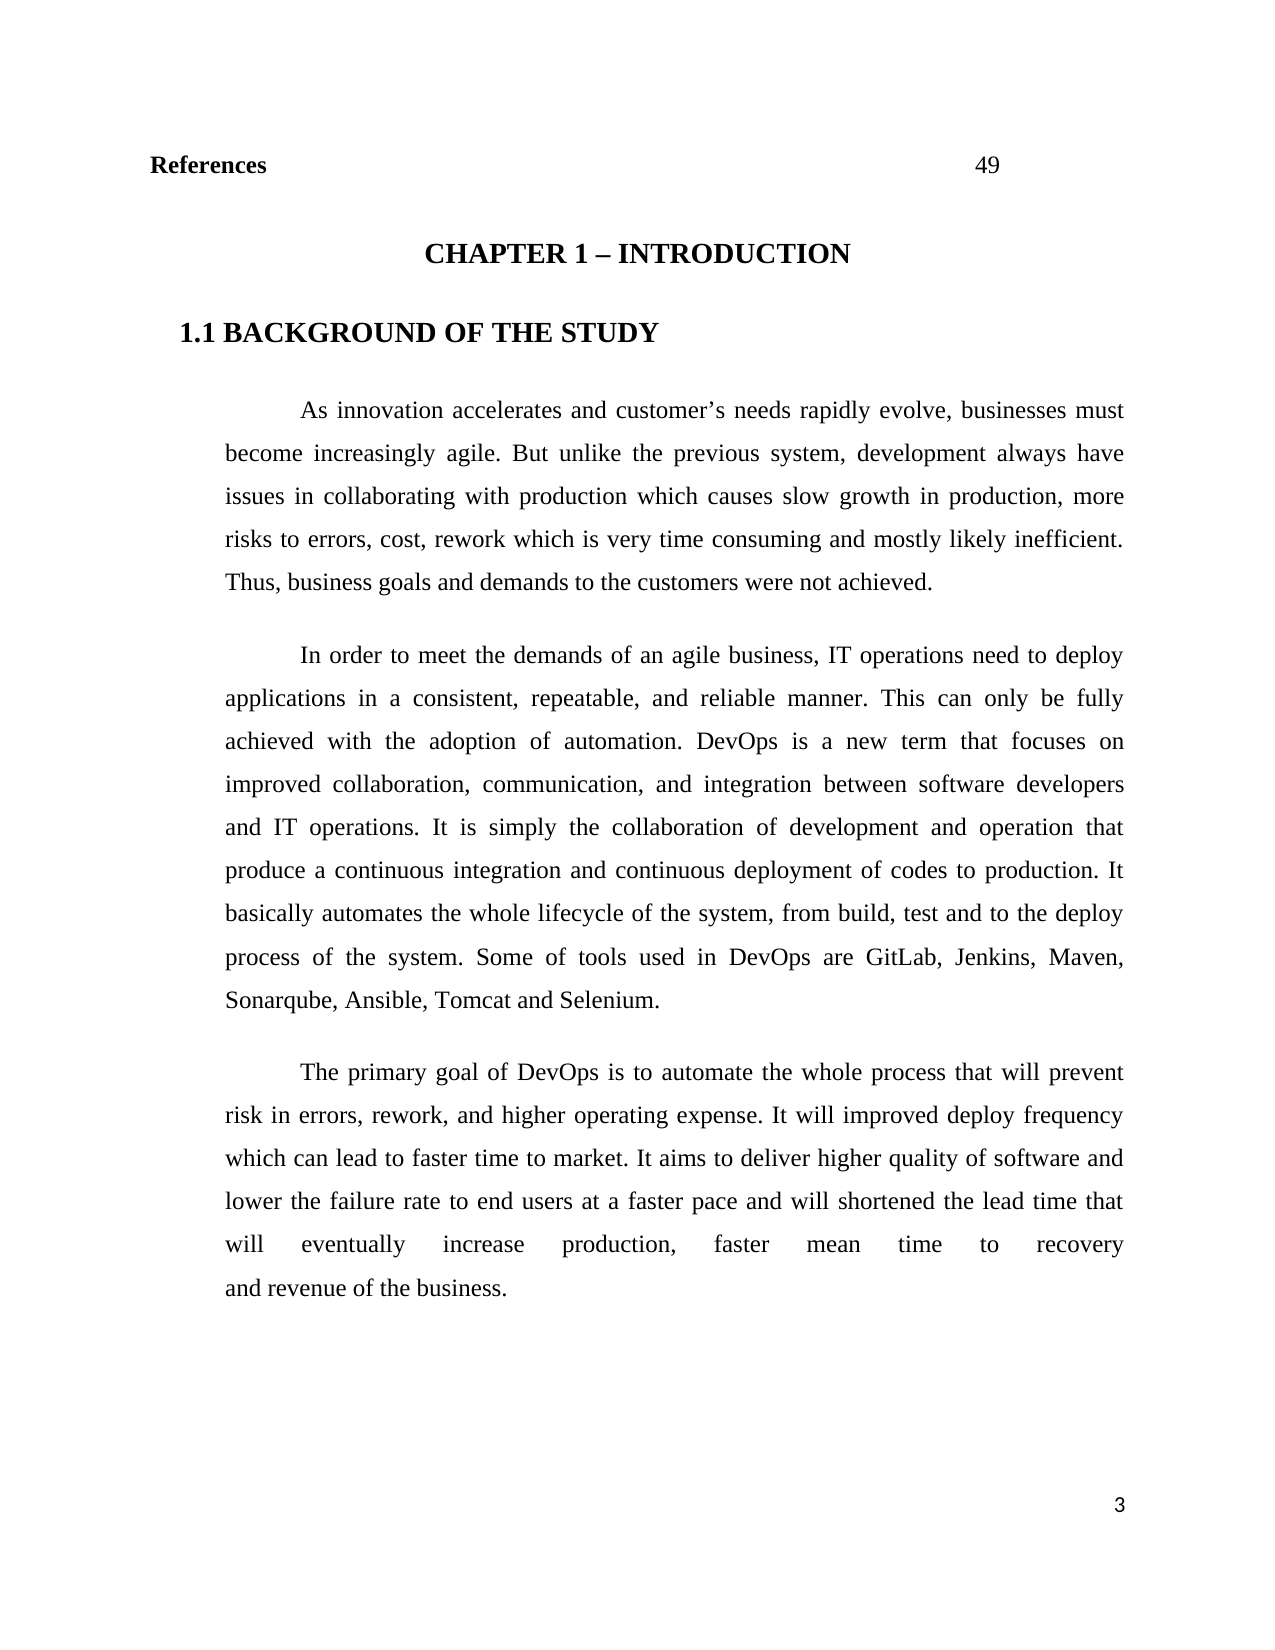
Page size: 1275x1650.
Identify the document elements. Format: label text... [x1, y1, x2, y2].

text In order to meet the demands of an agile business, IT operations need to deploy applications in a consistent, repeatable, and reliable manner. This can only be fully achieved with the adoption of automation. DevOps is a new term that focuses on improved collaboration, communication, and integration between software developers and IT operations. It is simply the collaboration of development and operation that produce a continuous integration and continuous deployment of codes to production. It basically automates the whole lifecycle of the system, from build, test and to the deploy process of the system. Some of tools used in DevOps are GitLab, Jenkins, Maven, Sonarqube, Ansible, Tomcat and Selenium. [225, 640, 1125, 1013]
text As innovation accelerates and customer’s needs rapidly evolve, businesses must become increasingly agile. But unlike the previous system, development always have issues in collaborating with production which causes slow growth in production, more risks to errors, cost, rework which is very time consuming and mostly likely inefficient. Thus, business goals and demands to the customers were not achieved. [225, 395, 1125, 596]
text The primary goal of DevOps is to automate the whole process that will prevent risk in errors, rework, and higher operating expense. It will improved deploy frequency which can lead to faster time to market. It aims to deliver higher quality of software and lower the failure rate to end users at a faster pace and will shortened the lead time that will eventually increase production, faster mean time to recovery and revenue of the business. [225, 1057, 1125, 1301]
text CHAPTER 1 – INTRODUCTION [150, 236, 1125, 269]
text References 49 [150, 150, 1125, 179]
text 1.1 BACKGROUND OF THE STUDY [150, 315, 1125, 349]
